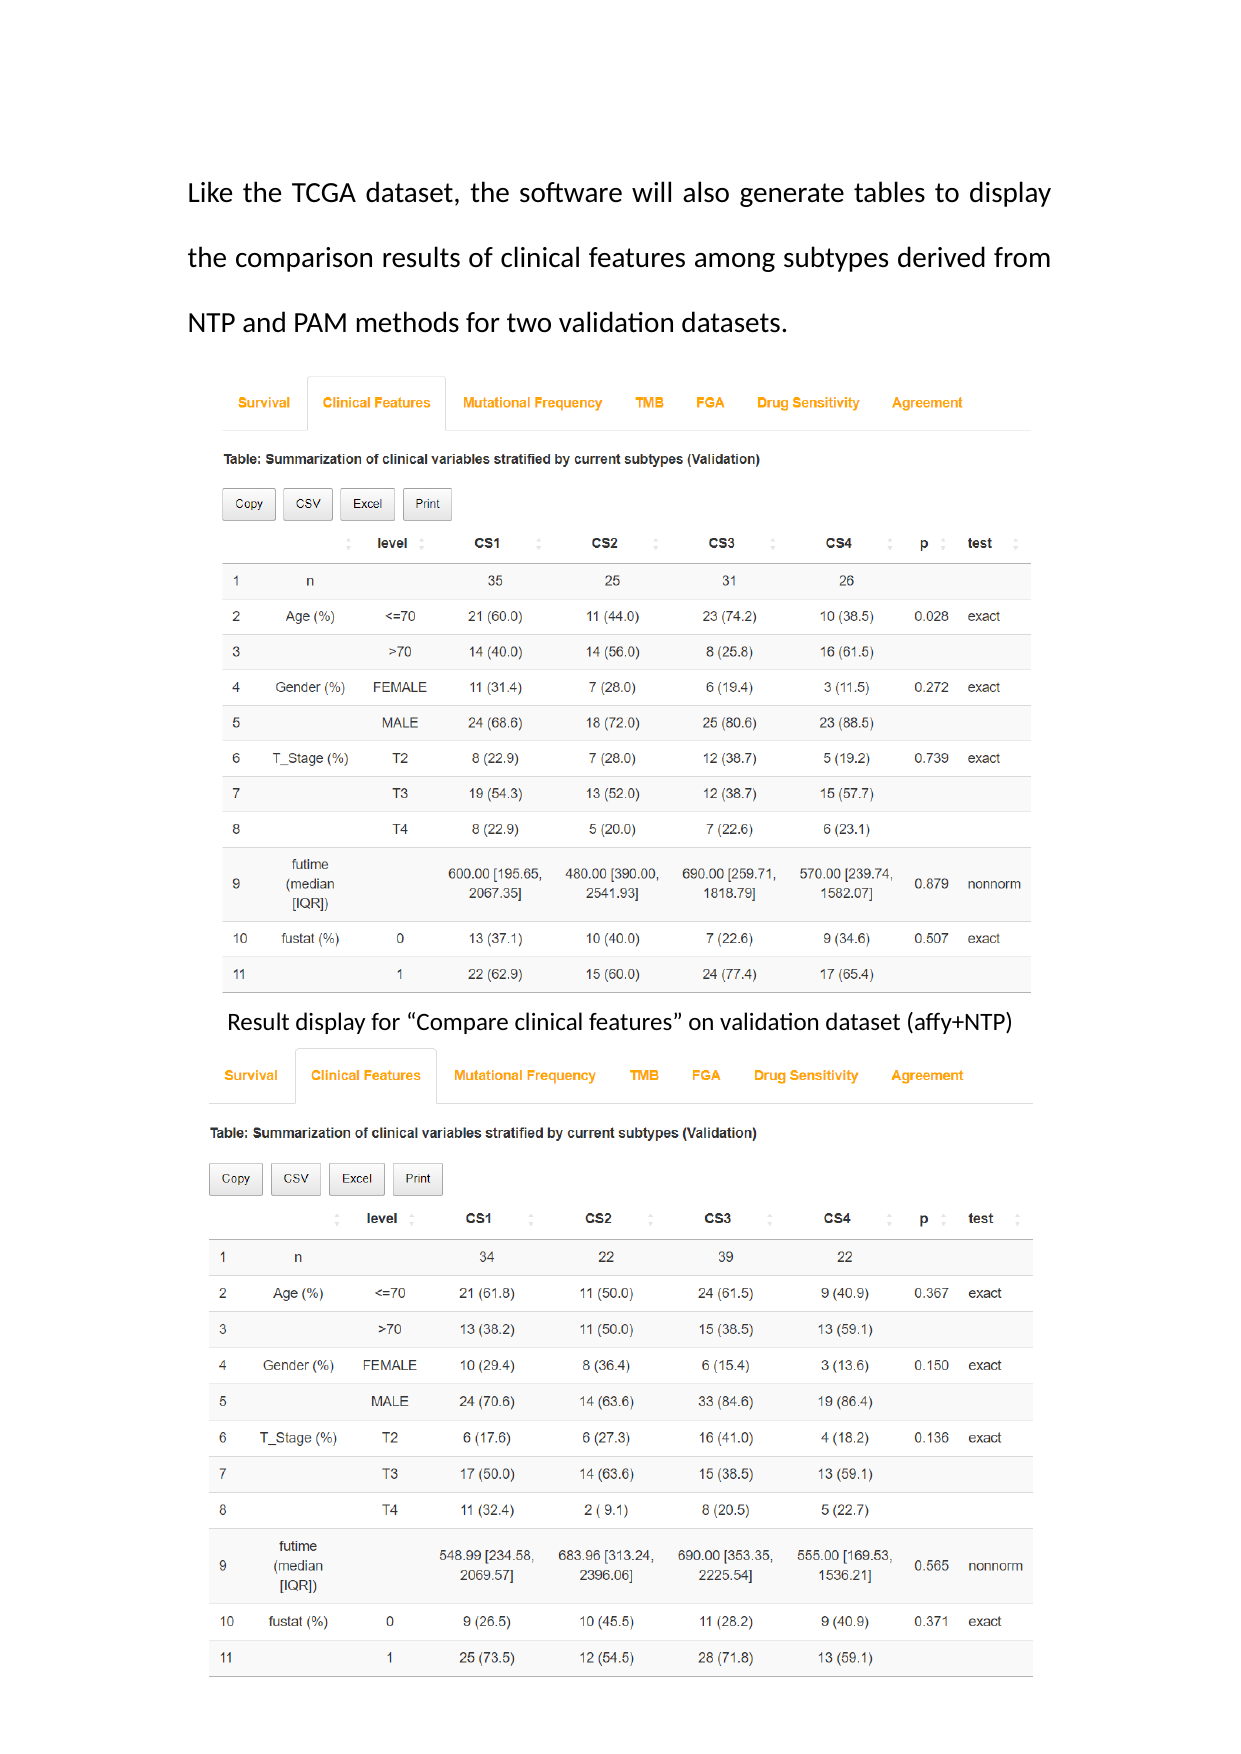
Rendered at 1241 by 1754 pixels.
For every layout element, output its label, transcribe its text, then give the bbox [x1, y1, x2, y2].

picture [216, 371, 1039, 1000]
picture [203, 1043, 1038, 1699]
text Like the TCGA dataset, the software will also generate tables to display the comparison results of clinical features among subtypes derived from NTP and PAM methods for two validation datasets. [187, 160, 1053, 355]
